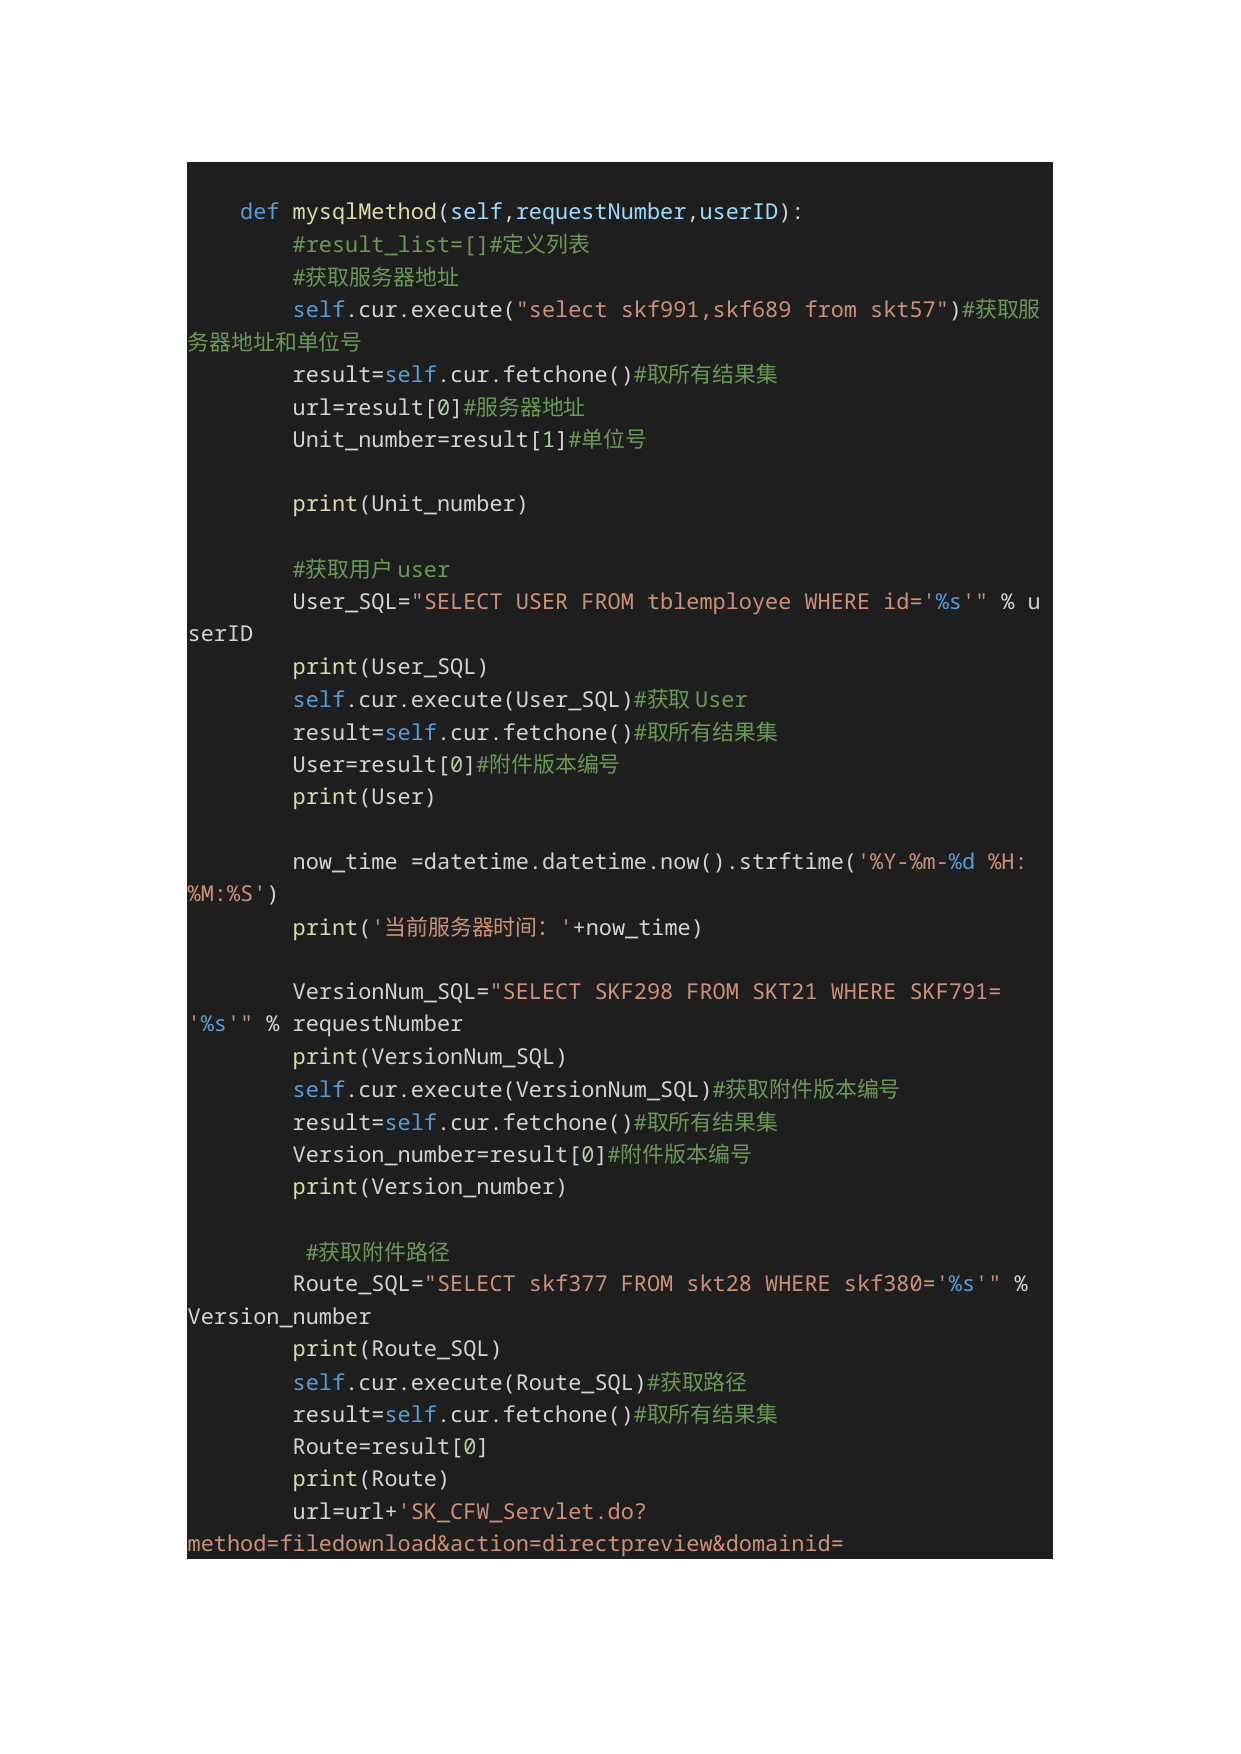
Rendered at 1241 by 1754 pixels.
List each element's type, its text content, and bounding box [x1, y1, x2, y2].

text print(Version_number) [187, 1169, 1053, 1202]
text Route=result[0] [187, 1429, 1053, 1462]
text print(Unit_number) [187, 487, 1053, 519]
text Route_SQL="SELECT skf377 FROM skt28 WHERE skf380='%s'" % Version_number [187, 1267, 1053, 1332]
text VersionNum_SQL="SELECT SKF298 FROM SKT21 WHERE SKF791='%s'" % requestNumber [187, 974, 1053, 1039]
text self.cur.execute(VersionNum_SQL)#获取附件版本编号 [187, 1072, 1053, 1104]
text User_SQL="SELECT USER FROM tblemployee WHERE id='%s'" % userID [187, 584, 1053, 649]
text self.cur.execute(User_SQL)#获取User [187, 682, 1053, 714]
text Version_number=result[0]#附件版本编号 [187, 1137, 1053, 1169]
text print(User_SQL) [187, 649, 1053, 682]
text result=self.cur.fetchone()#取所有结果集 [187, 714, 1053, 747]
text print(Route) [187, 1462, 1053, 1494]
text result=self.cur.fetchone()#取所有结果集 [187, 357, 1053, 389]
text url=result[0]#服务器地址 [187, 389, 1053, 422]
text result=self.cur.fetchone()#取所有结果集 [187, 1397, 1053, 1429]
text now_time =datetime.datetime.now().strftime('%Y-%m-%d %H:%M:%S') [187, 844, 1053, 909]
text print(Route_SQL) [187, 1332, 1053, 1364]
text print('当前服务器时间：'+now_time) [187, 909, 1053, 942]
text User=result[0]#附件版本编号 [187, 747, 1053, 779]
text print(VersionNum_SQL) [187, 1039, 1053, 1072]
text def mysqlMethod(self,requestNumber,userID): [187, 194, 1053, 227]
text #result_list=[]#定义列表 [187, 227, 1053, 259]
text #获取附件路径 [187, 1234, 1053, 1267]
text self.cur.execute("select skf991,skf689 from skt57")#获取服务器地址和单位号 [187, 292, 1053, 357]
text #获取服务器地址 [187, 259, 1053, 292]
text Unit_number=result[1]#单位号 [187, 422, 1053, 454]
text result=self.cur.fetchone()#取所有结果集 [187, 1104, 1053, 1137]
text self.cur.execute(Route_SQL)#获取路径 [187, 1364, 1053, 1397]
text print(User) [187, 779, 1053, 812]
text #获取用户user [187, 552, 1053, 584]
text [187, 1494, 1053, 1559]
